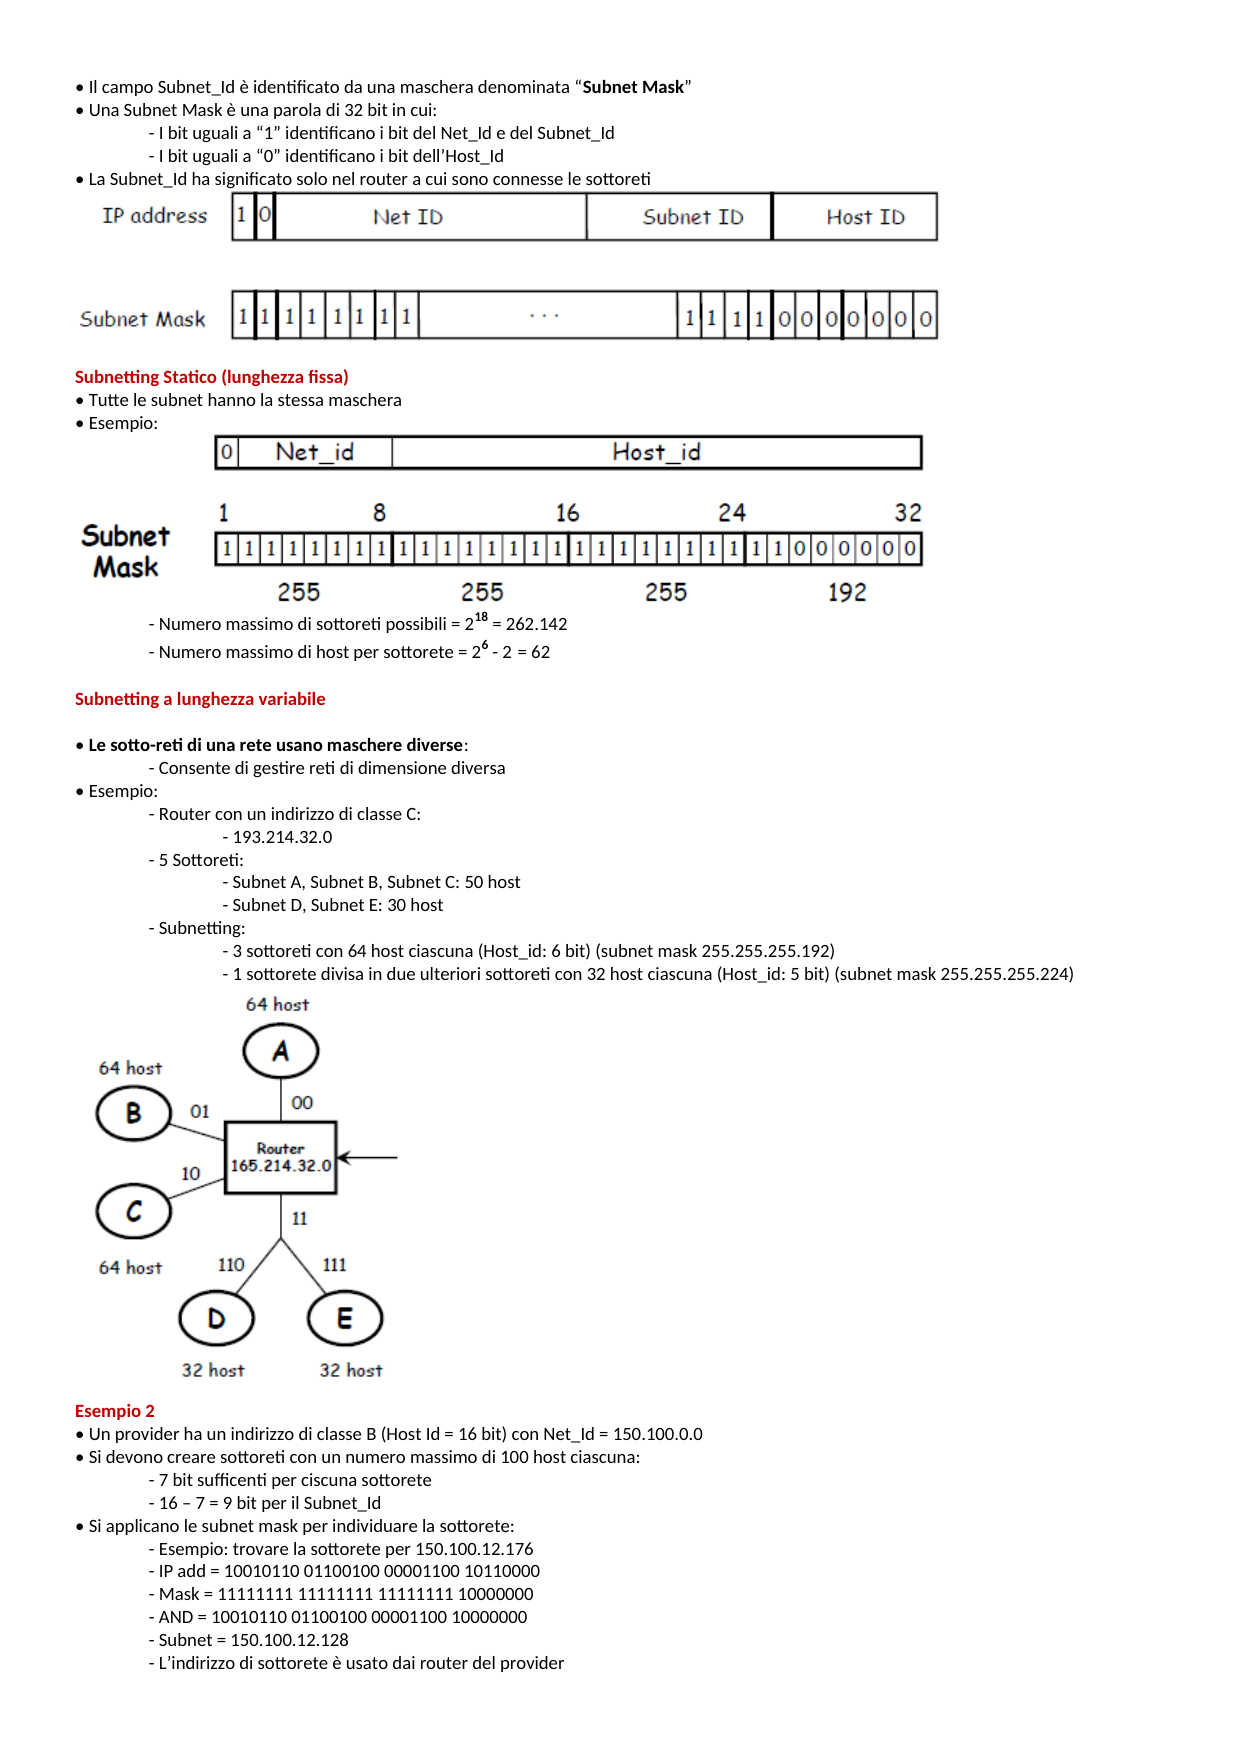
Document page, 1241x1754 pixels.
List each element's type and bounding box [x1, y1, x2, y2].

picture [75, 434, 928, 609]
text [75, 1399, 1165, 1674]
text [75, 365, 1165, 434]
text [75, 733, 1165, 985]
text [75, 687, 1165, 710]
picture [75, 985, 402, 1400]
picture [75, 189, 942, 343]
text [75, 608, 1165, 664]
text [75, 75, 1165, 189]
